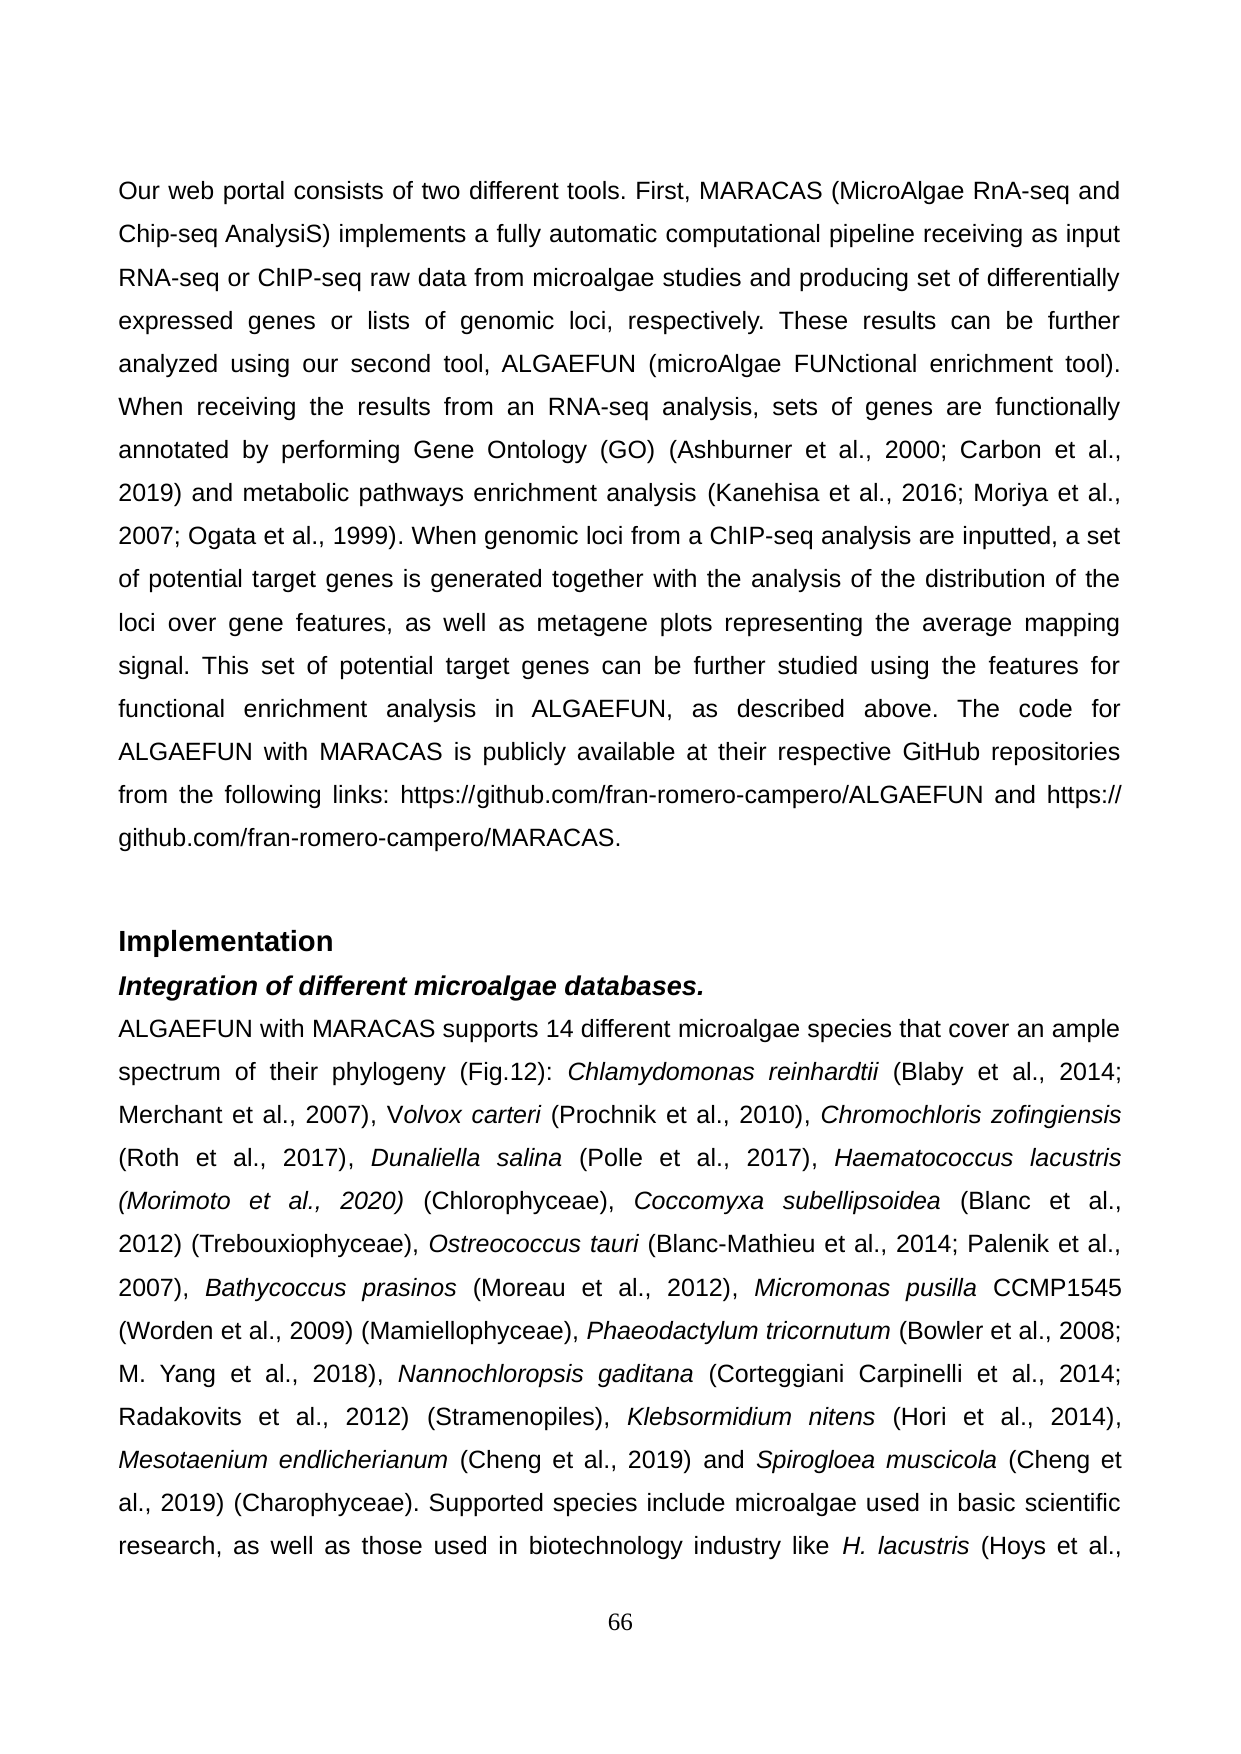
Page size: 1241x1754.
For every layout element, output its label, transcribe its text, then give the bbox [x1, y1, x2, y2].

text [118, 1014, 1122, 1560]
subtitle Integration of different microalgae databases. [118, 970, 1122, 1001]
text Our web portal consists of two different tools. First, MARACAS (MicroAlgae RnA-seq and Chip-seq AnalysiS) implements a fully automatic computational pipeline receiving as input RNA-seq or ChIP-seq raw data from microalgae studies and producing set of differentially expressed genes or lists of genomic loci, respectively. These results can be further analyzed using our second tool, ALGAEFUN (microAlgae FUNctional enrichment tool). When receiving the results from an RNA-seq analysis, sets of genes are functionally annotated by performing Gene Ontology (GO) (Ashburner et al., 2000; Carbon et al., 2019)⁠ and metabolic pathways enrichment analysis (Kanehisa et al., 2016; Moriya et al., 2007; Ogata et al., 1999)⁠. When genomic loci from a ChIP-seq analysis are inputted, a set of potential target genes is generated together with the analysis of the distribution of the loci over gene features, as well as metagene plots representing the average mapping signal. This set of potential target genes can be further studied using the features for functional enrichment analysis in ALGAEFUN, as described above. The code for ALGAEFUN with MARACAS is publicly available at their respective GitHub repositories from the following links: https://​github.​com/​fran-​romero-​campe​ro/​ALGAE​FUN and https://​github.com/​fran-​romero-​campe​ro/​MARAC​AS. [118, 176, 1122, 852]
subtitle Implementation [118, 924, 1122, 958]
